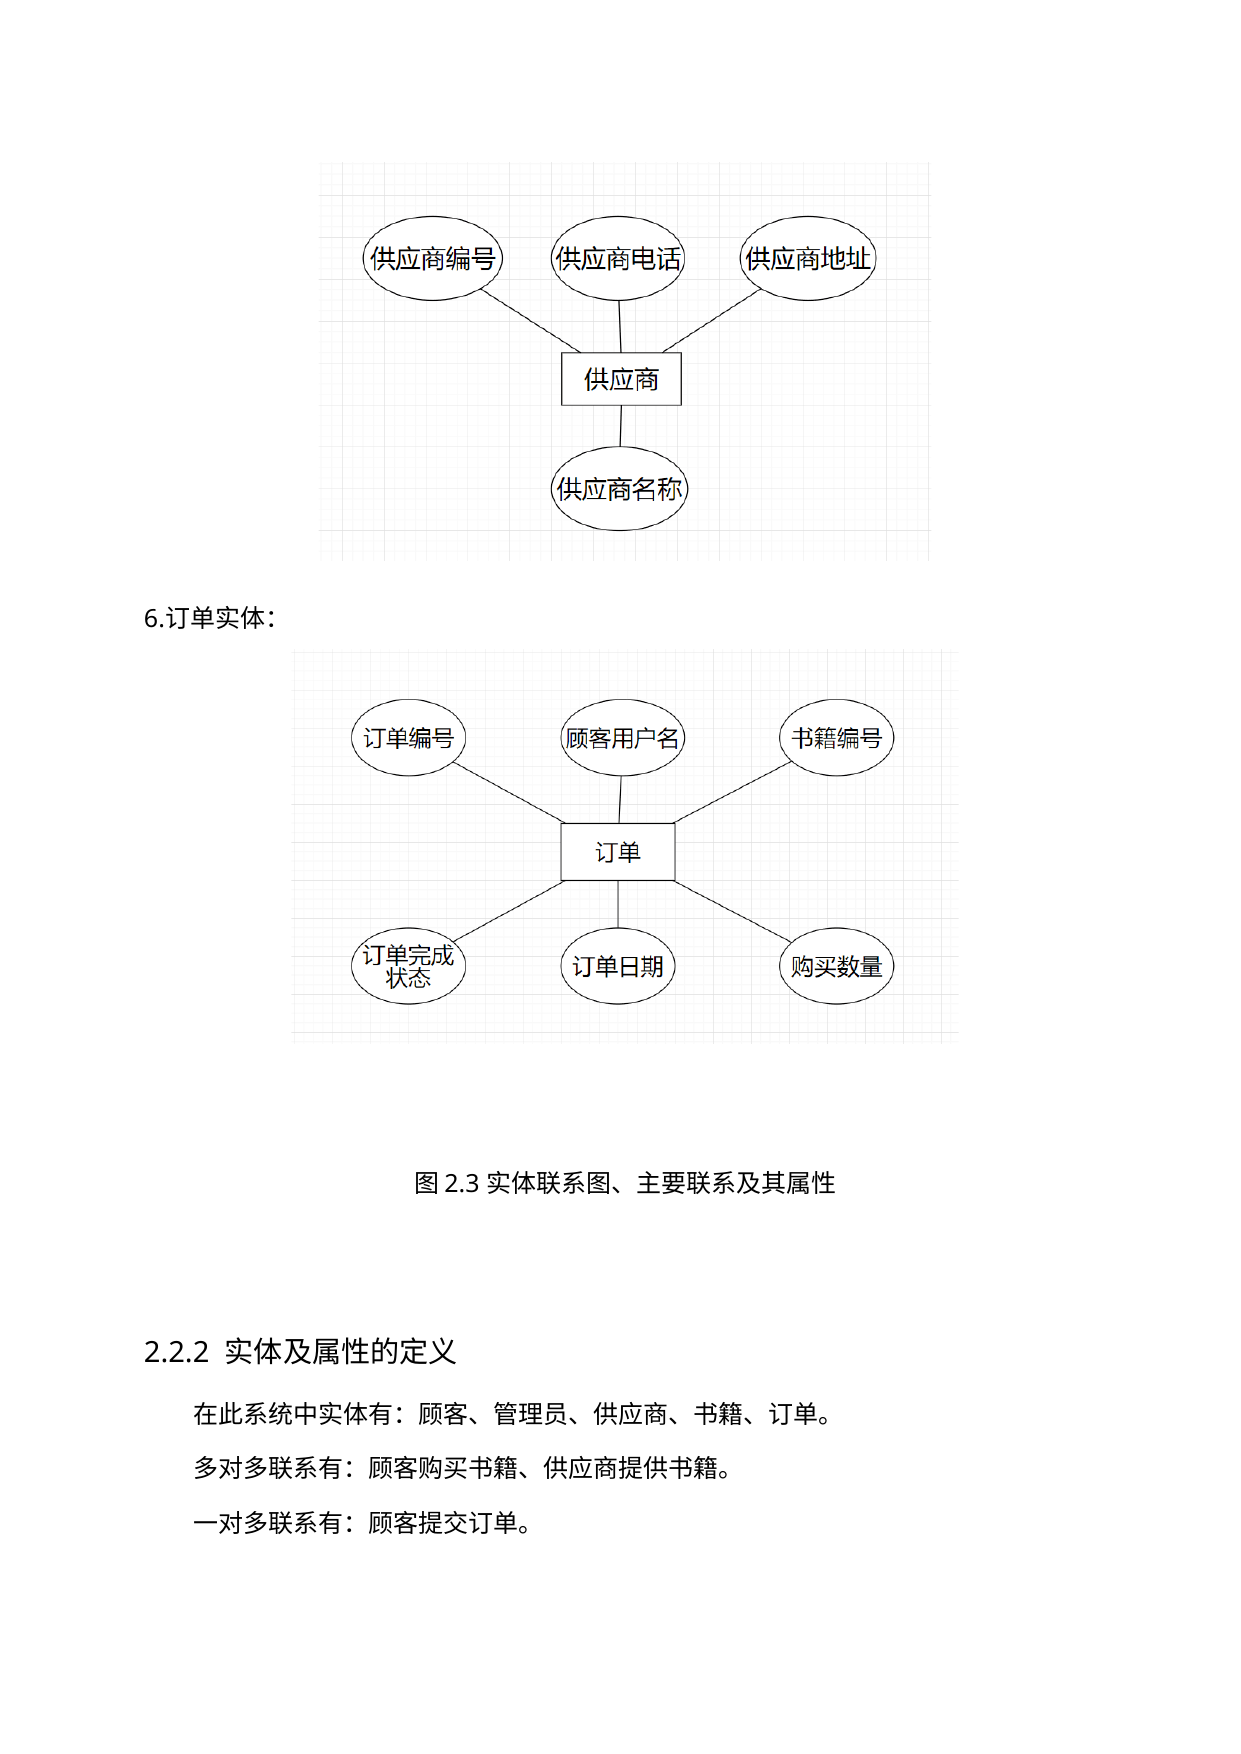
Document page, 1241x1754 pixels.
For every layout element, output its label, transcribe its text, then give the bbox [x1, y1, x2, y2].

text 多对多联系有：顾客购买书籍、供应商提供书籍。 [144, 1449, 1106, 1485]
picture [318, 162, 932, 561]
text 6.订单实体： [144, 584, 1106, 649]
text 一对多联系有：顾客提交订单。 [144, 1503, 1106, 1539]
text 在此系统中实体有：顾客、管理员、供应商、书籍、订单。 [144, 1394, 1106, 1431]
text 图2.3 实体联系图、主要联系及其属性 [144, 1149, 1106, 1214]
picture [291, 649, 959, 1044]
text 2.2.2 实体及属性的定义 [144, 1317, 1106, 1382]
